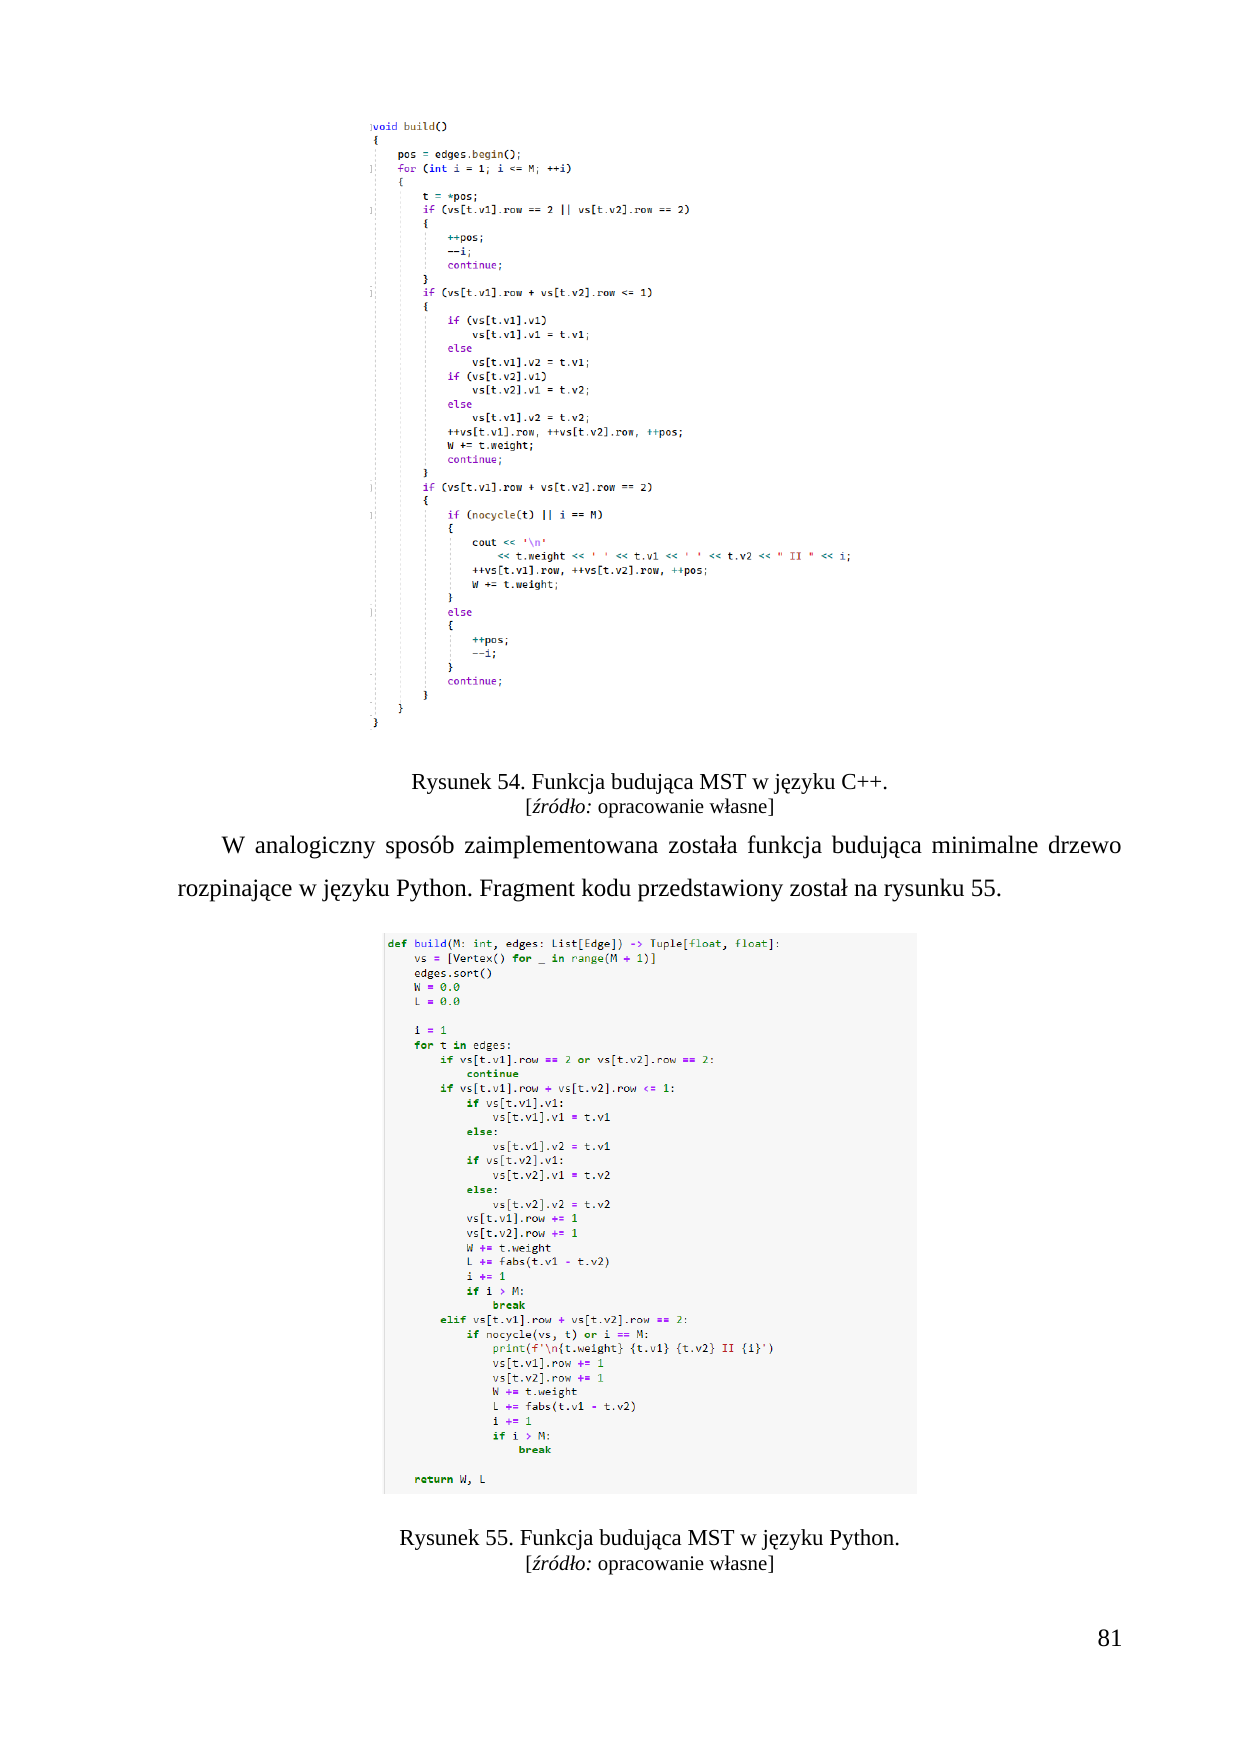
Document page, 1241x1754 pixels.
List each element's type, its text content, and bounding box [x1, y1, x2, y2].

picture [370, 118, 929, 737]
text W analogiczny sposób zaimplementowana została funkcja budująca minimalne drzewo rozpinające w języku Python. Fragment kodu przedstawiony został na rysunku 55. [177, 830, 1122, 902]
picture [382, 933, 917, 1494]
text [źródło: opracowanie własne] [177, 1551, 1122, 1575]
text Rysunek 55. Funkcja budująca MST w języku Python. [177, 1524, 1122, 1551]
text [źródło: opracowanie własne] [177, 794, 1122, 818]
text Rysunek 54. Funkcja budująca MST w języku C++. [177, 768, 1122, 794]
